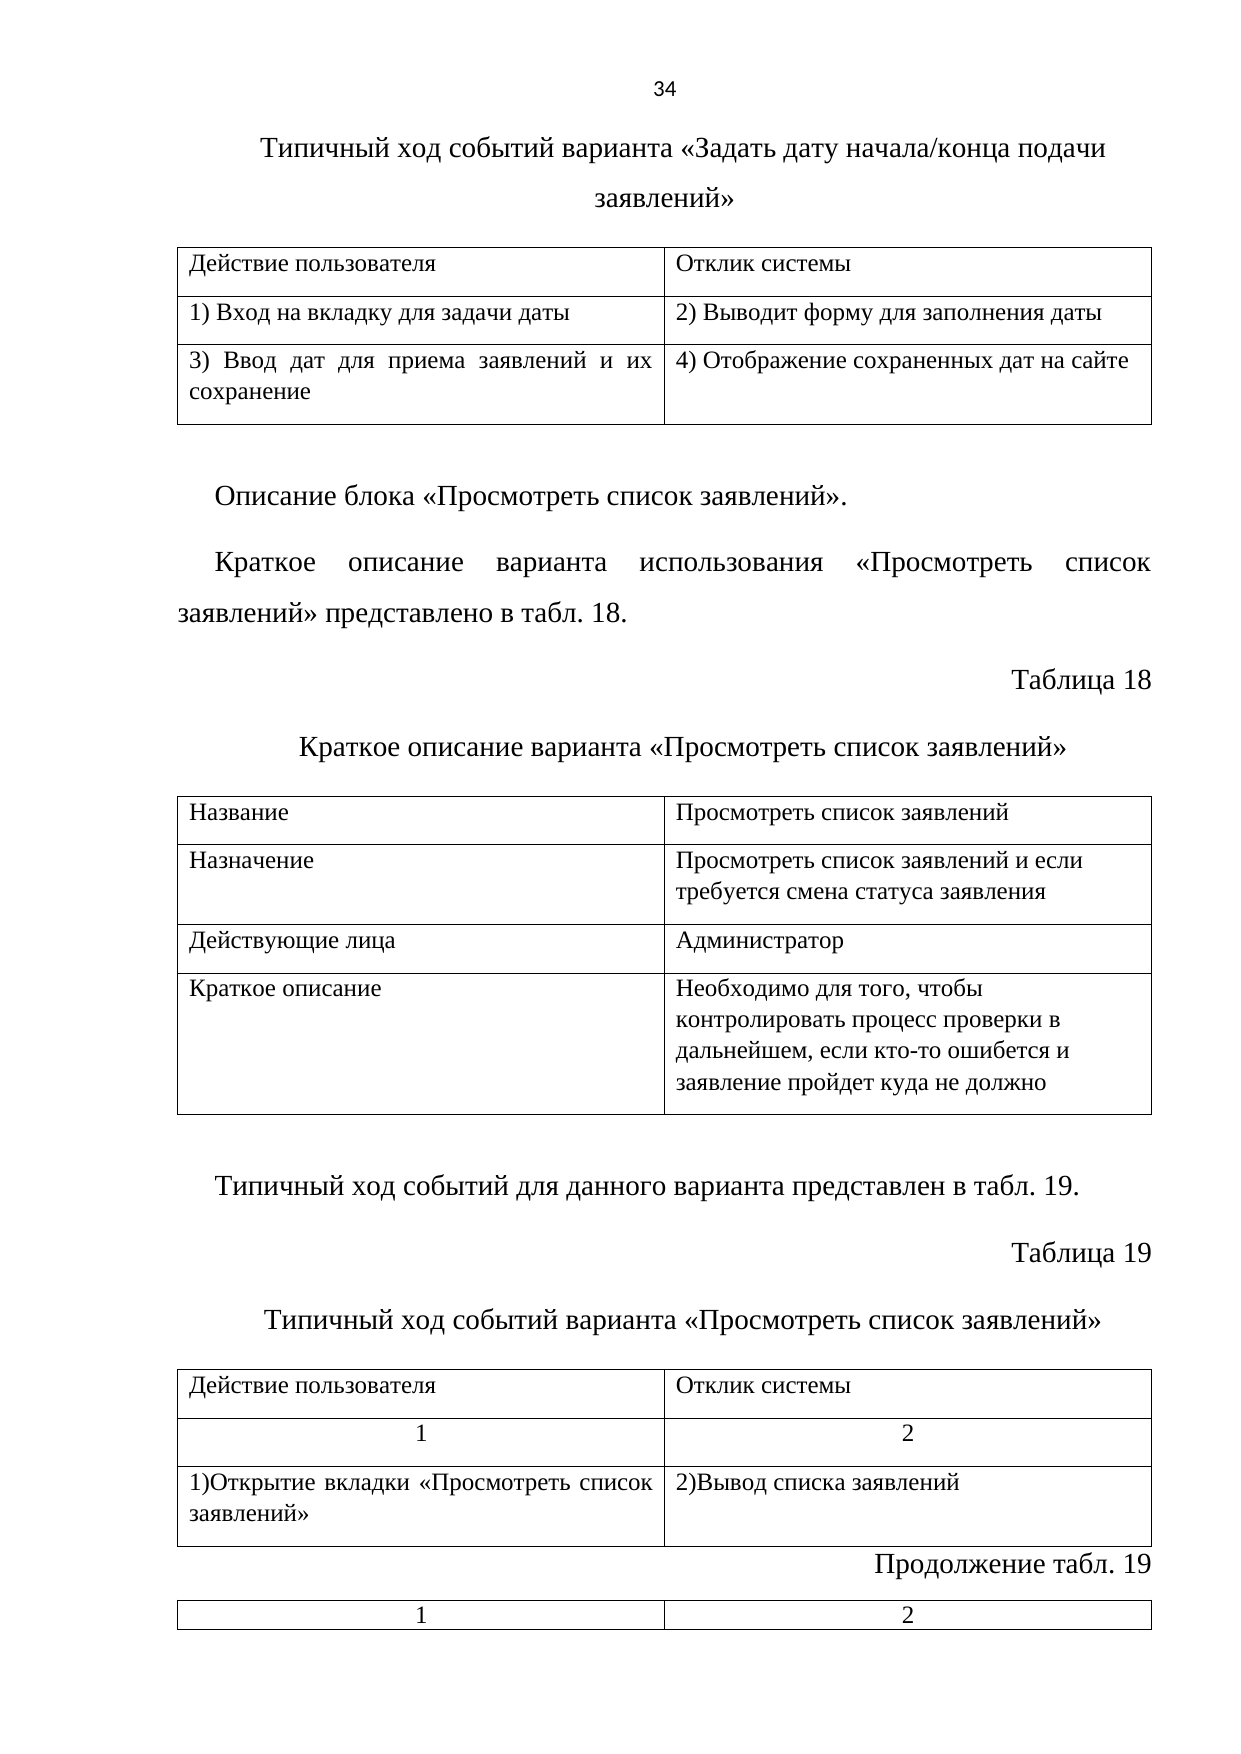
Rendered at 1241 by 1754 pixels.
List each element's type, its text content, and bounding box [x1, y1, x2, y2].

text Типичный ход событий для данного варианта представлен в табл. 19. [177, 1168, 1152, 1202]
table_header 1 [178, 1601, 664, 1629]
text Типичный ход событий варианта «Просмотреть список заявлений» [177, 1302, 1152, 1336]
text Краткое описание варианта «Просмотреть список заявлений» [177, 729, 1152, 762]
table_header Название [178, 797, 664, 844]
table_cell 4) Отображение сохраненных дат на сайте [665, 345, 1151, 424]
table_cell Необходимо для того, чтобы контролировать процесс проверки в дальнейшем, если кто-то ошибется и заявление пройдет куда не должно [665, 974, 1151, 1114]
table_cell 3) Ввод дат для приема заявлений и их сохранение [178, 345, 664, 424]
table_cell Просмотреть список заявлений и если требуется смена статуса заявления [665, 845, 1151, 924]
table_cell Действующие лица [178, 925, 664, 972]
table_header Отклик системы [665, 248, 1151, 296]
table_header Действие пользователя [178, 1370, 664, 1417]
text Краткое описание варианта использования «Просмотреть список заявлений» представлено в табл. 18. [177, 544, 1152, 628]
table_cell 1)Открытие вкладки «Просмотреть список заявлений» [178, 1467, 664, 1546]
table_cell 2 [665, 1419, 1151, 1466]
text Таблица 18 [177, 662, 1152, 695]
table_cell Администратор [665, 925, 1151, 972]
table_cell Назначение [178, 845, 664, 924]
table_header Отклик системы [665, 1370, 1151, 1417]
table_header Действие пользователя [178, 248, 664, 296]
table_cell 2) Выводит форму для заполнения даты [665, 297, 1151, 344]
text Описание блока «Просмотреть список заявлений». [177, 478, 1152, 511]
table_cell 2)Вывод списка заявлений [665, 1467, 1151, 1546]
table_cell 1) Вход на вкладку для задачи даты [178, 297, 664, 344]
text Продолжение табл. 19 [177, 1547, 1152, 1580]
table_header Просмотреть список заявлений [665, 797, 1151, 844]
text Типичный ход событий варианта «Задать дату начала/конца подачи заявлений» [177, 130, 1152, 214]
text Таблица 19 [177, 1235, 1152, 1268]
table_cell 1 [178, 1419, 664, 1466]
table_cell Краткое описание [178, 974, 664, 1114]
table_header 2 [665, 1601, 1151, 1629]
